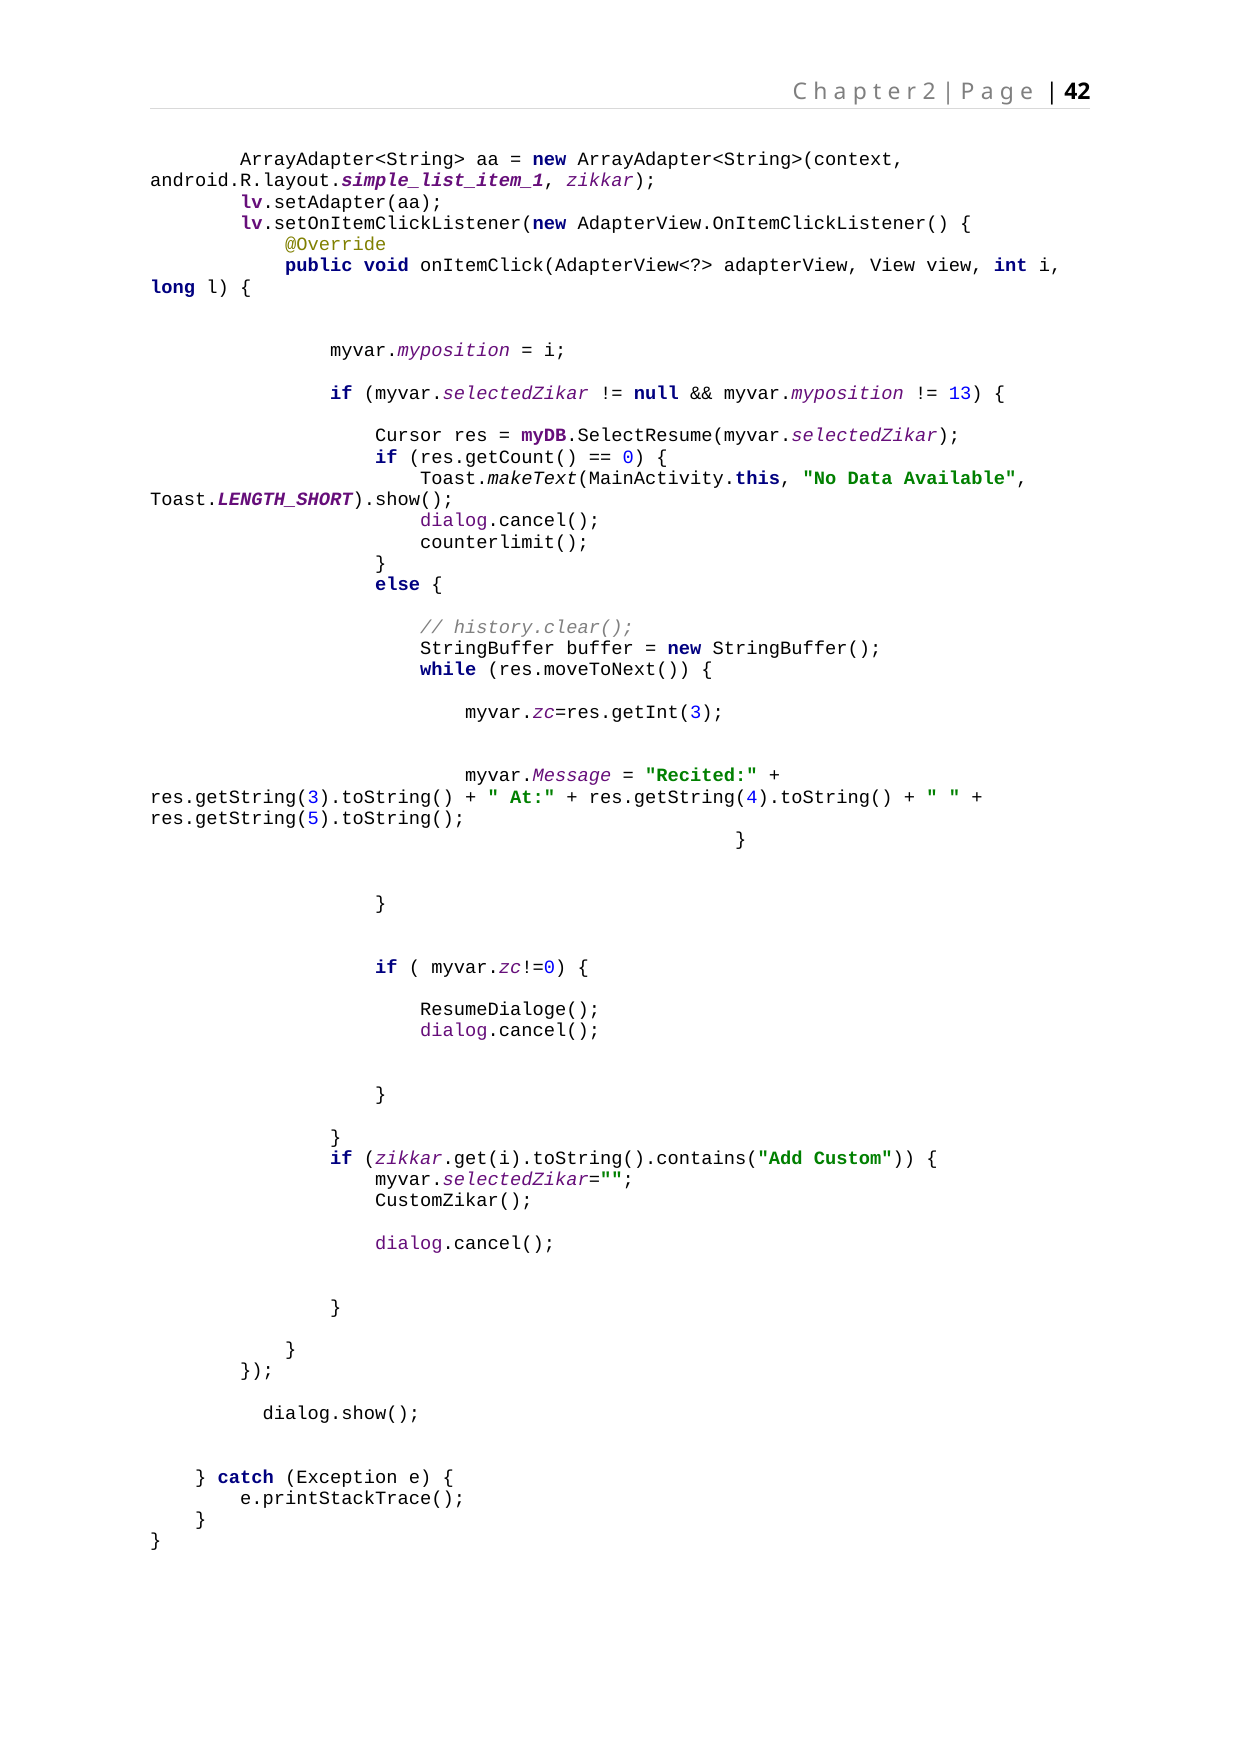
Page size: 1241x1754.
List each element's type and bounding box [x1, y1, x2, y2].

text [150, 150, 1090, 1552]
